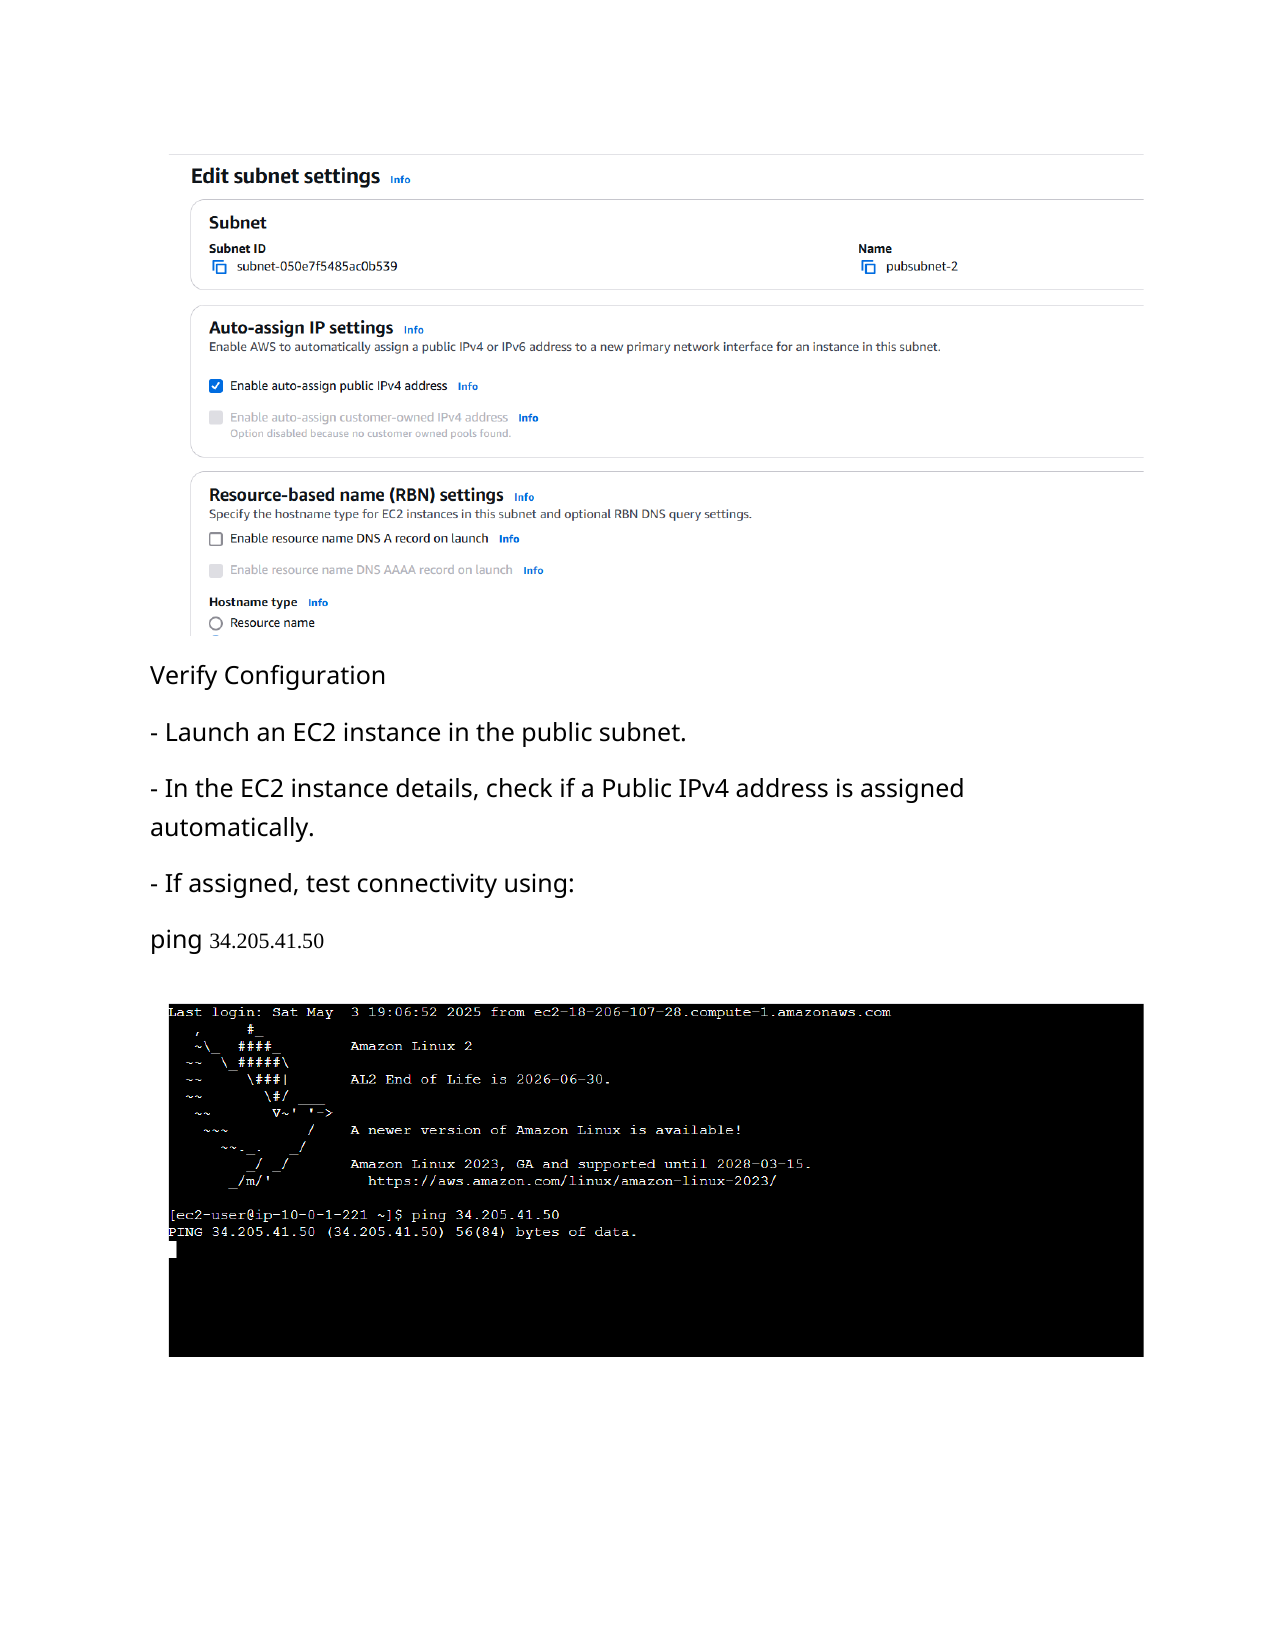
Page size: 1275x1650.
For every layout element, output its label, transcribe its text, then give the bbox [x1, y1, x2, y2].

text - In the EC2 instance details, check if a Public IPv4 address is assigned automatically. [150, 770, 1125, 844]
text Verify Configuration [150, 658, 1125, 692]
text - Launch an EC2 instance in the public subnet. [150, 714, 1125, 748]
text - If assigned, test connectivity using: [150, 866, 1125, 900]
text ping 34.205.41.50 [150, 922, 1125, 956]
